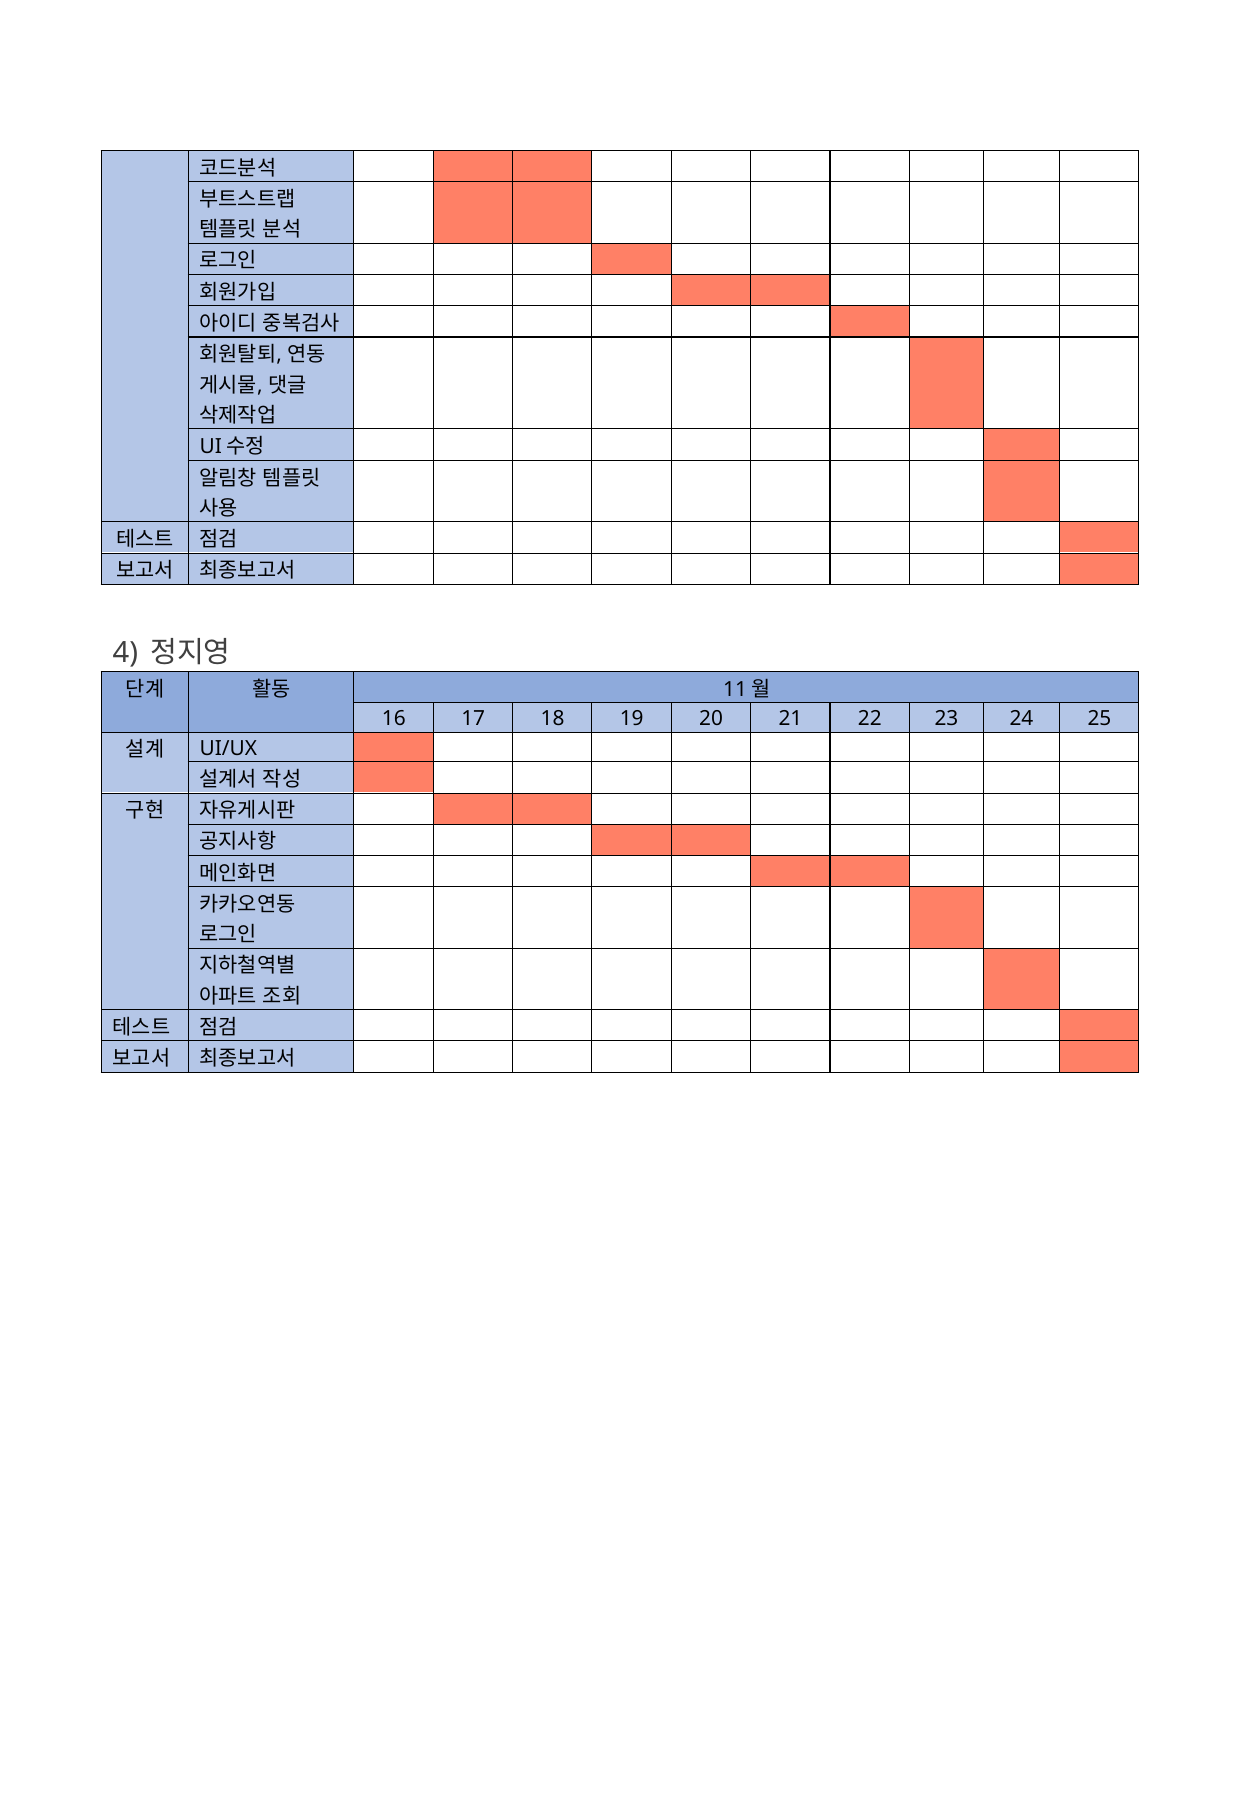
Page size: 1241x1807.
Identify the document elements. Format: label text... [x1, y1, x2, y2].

table_cell [513, 182, 591, 243]
table_cell [672, 182, 750, 243]
table_cell 설계서 작성 [189, 762, 353, 792]
table_cell [751, 461, 829, 521]
table_cell [354, 762, 433, 792]
table_cell [354, 825, 433, 855]
table_cell [434, 1041, 512, 1072]
table_cell [354, 151, 433, 181]
table_cell 알림창 템플릿 사용 [189, 461, 353, 521]
table_cell [672, 949, 750, 1009]
table_cell [592, 429, 671, 460]
table_cell [434, 522, 512, 552]
table_cell [434, 794, 512, 824]
table_cell [434, 887, 512, 948]
table_cell [984, 1041, 1059, 1072]
table_cell [984, 856, 1059, 886]
table_cell [831, 429, 909, 460]
table_cell [910, 275, 983, 305]
table_cell [513, 338, 591, 428]
table_cell 18 [513, 703, 591, 732]
table_cell 테스트 [102, 1010, 188, 1040]
table_cell [434, 244, 512, 274]
table_cell [984, 182, 1059, 243]
table_cell [751, 338, 829, 428]
table_cell [592, 794, 671, 824]
table_cell [1060, 887, 1138, 948]
table_cell [513, 733, 591, 761]
table_cell [984, 949, 1059, 1009]
table_cell [434, 429, 512, 460]
table_cell [1060, 1010, 1138, 1040]
table_cell [910, 461, 983, 521]
table_cell [910, 306, 983, 336]
table_header 11월 [354, 672, 1138, 702]
table_cell [751, 887, 829, 948]
table_cell [354, 244, 433, 274]
table_cell [831, 856, 909, 886]
table_cell [831, 275, 909, 305]
table_cell [831, 825, 909, 855]
table_cell [672, 522, 750, 552]
table_cell [1060, 794, 1138, 824]
table_cell [592, 1041, 671, 1072]
table_cell [831, 461, 909, 521]
table_cell [513, 1010, 591, 1040]
table_cell [751, 554, 829, 584]
table_cell [910, 244, 983, 274]
table_cell [592, 306, 671, 336]
table_cell [831, 733, 909, 761]
table_cell [592, 338, 671, 428]
table_cell [984, 887, 1059, 948]
table_cell [910, 151, 983, 181]
subtitle 정지영 [112, 628, 1128, 671]
table_cell [592, 949, 671, 1009]
table_cell [672, 151, 750, 181]
table_cell [984, 338, 1059, 428]
table_cell [434, 856, 512, 886]
table_cell [751, 1041, 829, 1072]
table_cell [513, 429, 591, 460]
table_cell [910, 554, 983, 584]
table_cell [592, 244, 671, 274]
table_cell 설계 [102, 733, 188, 792]
table_cell [751, 825, 829, 855]
table_cell [984, 244, 1059, 274]
table_cell [592, 733, 671, 761]
table_cell [984, 733, 1059, 761]
table_cell [984, 522, 1059, 552]
table_cell [984, 461, 1059, 521]
table_cell 24 [984, 703, 1059, 732]
table_cell [1060, 762, 1138, 792]
table_cell [513, 856, 591, 886]
table_cell [1060, 151, 1138, 181]
table_cell [672, 733, 750, 761]
table_cell [354, 1041, 433, 1072]
table_cell [434, 461, 512, 521]
table_cell 보고서 [102, 1041, 188, 1072]
table_cell 공지사항 [189, 825, 353, 855]
table_cell [831, 1010, 909, 1040]
table_cell [434, 762, 512, 792]
table_cell [592, 856, 671, 886]
table_cell [513, 522, 591, 552]
table_cell [513, 244, 591, 274]
table_cell [592, 762, 671, 792]
table_cell 부트스트랩 템플릿 분석 [189, 182, 353, 243]
table_cell [672, 554, 750, 584]
table_cell [910, 794, 983, 824]
table_header 단계 [102, 672, 188, 732]
table_cell [513, 306, 591, 336]
table_cell [1060, 522, 1138, 552]
table_cell [751, 949, 829, 1009]
table_cell [751, 762, 829, 792]
table_cell [1060, 429, 1138, 460]
table_cell [672, 429, 750, 460]
table_cell [592, 825, 671, 855]
table_cell 점검 [189, 522, 353, 552]
table_cell [984, 825, 1059, 855]
table_cell [434, 306, 512, 336]
table_cell [672, 1041, 750, 1072]
table_cell [513, 275, 591, 305]
table_cell [592, 275, 671, 305]
table_cell [910, 1041, 983, 1072]
table_cell [672, 794, 750, 824]
table_cell [910, 429, 983, 460]
table_cell [751, 794, 829, 824]
table_cell [434, 151, 512, 181]
table_cell [354, 856, 433, 886]
table_cell [831, 887, 909, 948]
table_cell 구현 [102, 794, 188, 1009]
table_cell UI수정 [189, 429, 353, 460]
table_cell [1060, 1041, 1138, 1072]
table_cell [910, 522, 983, 552]
table_cell [910, 733, 983, 761]
table_cell [984, 554, 1059, 584]
table_cell 점검 [189, 1010, 353, 1040]
table_cell [1060, 949, 1138, 1009]
table_cell [1060, 554, 1138, 584]
table_cell [984, 1010, 1059, 1040]
table_cell [434, 1010, 512, 1040]
table_cell [910, 949, 983, 1009]
table_cell [513, 887, 591, 948]
table_cell [434, 825, 512, 855]
table_cell [1060, 338, 1138, 428]
table_cell [751, 151, 829, 181]
table_cell [751, 306, 829, 336]
table_cell [672, 338, 750, 428]
table_cell [672, 825, 750, 855]
table_cell [751, 1010, 829, 1040]
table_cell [189, 151, 353, 181]
table_cell [672, 762, 750, 792]
table_cell [1060, 275, 1138, 305]
table_cell 아이디 중복검사 [189, 306, 353, 336]
table_cell [910, 762, 983, 792]
table_cell [751, 275, 829, 305]
table_header 활동 [189, 672, 353, 732]
table_cell 테스트 [102, 522, 188, 552]
table_cell [672, 887, 750, 948]
table_cell [751, 429, 829, 460]
table_cell [984, 151, 1059, 181]
table_cell [984, 275, 1059, 305]
table_cell [831, 554, 909, 584]
table_cell [1060, 733, 1138, 761]
table_cell UI/UX [189, 733, 353, 761]
table_cell [513, 794, 591, 824]
table_cell [831, 151, 909, 181]
table_cell [910, 338, 983, 428]
table_cell [910, 825, 983, 855]
table_cell 21 [751, 703, 829, 732]
table_cell [1060, 182, 1138, 243]
table_cell [354, 306, 433, 336]
table_cell [354, 887, 433, 948]
table_cell [1060, 244, 1138, 274]
table_cell 메인화면 [189, 856, 353, 886]
table_cell [831, 1041, 909, 1072]
table_cell [592, 461, 671, 521]
table_cell [434, 275, 512, 305]
table_cell [751, 182, 829, 243]
table_cell [354, 461, 433, 521]
table_cell [354, 794, 433, 824]
table_cell [592, 151, 671, 181]
table_cell [910, 856, 983, 886]
table_cell [513, 949, 591, 1009]
table_cell [592, 554, 671, 584]
table_cell [672, 275, 750, 305]
table_cell 23 [910, 703, 983, 732]
table_cell 22 [831, 703, 909, 732]
table_cell [751, 856, 829, 886]
table_cell [672, 461, 750, 521]
table_cell [354, 733, 433, 761]
table_cell 카카오연동 로그인 [189, 887, 353, 948]
table_cell [513, 461, 591, 521]
table_cell [1060, 461, 1138, 521]
table_cell [831, 762, 909, 792]
table_cell 지하철역별 아파트 조회 [189, 949, 353, 1009]
table_cell 17 [434, 703, 512, 732]
table_cell [592, 887, 671, 948]
table_cell 보고서 [102, 554, 188, 584]
table_cell [434, 182, 512, 243]
table_cell [354, 338, 433, 428]
table_cell [831, 182, 909, 243]
table_cell [513, 151, 591, 181]
table_cell [984, 762, 1059, 792]
table_cell [434, 554, 512, 584]
table_cell [672, 306, 750, 336]
table_cell [910, 1010, 983, 1040]
table_cell [984, 794, 1059, 824]
table_cell [910, 182, 983, 243]
table_cell [672, 1010, 750, 1040]
table_cell 회원가입 [189, 275, 353, 305]
table_cell [831, 244, 909, 274]
table_cell [1060, 856, 1138, 886]
table_cell [513, 1041, 591, 1072]
table_cell [751, 733, 829, 761]
table_cell [831, 306, 909, 336]
table_cell [672, 244, 750, 274]
table_cell [910, 887, 983, 948]
table_cell 16 [354, 703, 433, 732]
table_cell [984, 306, 1059, 336]
table_cell [831, 338, 909, 428]
table_cell [1060, 825, 1138, 855]
table_cell [592, 1010, 671, 1040]
table_cell [672, 856, 750, 886]
table_cell [354, 522, 433, 552]
table_cell [751, 244, 829, 274]
table_cell [354, 1010, 433, 1040]
table_cell [592, 522, 671, 552]
table_cell [354, 275, 433, 305]
table_cell [354, 949, 433, 1009]
table_cell [831, 794, 909, 824]
table_cell 25 [1060, 703, 1138, 732]
table_cell 로그인 [189, 244, 353, 274]
table_cell [513, 762, 591, 792]
table_cell [434, 338, 512, 428]
table_cell [354, 429, 433, 460]
table_cell 최종보고서 [189, 1041, 353, 1072]
table_cell 구현 [102, 151, 188, 521]
table_cell [434, 733, 512, 761]
table_cell [831, 522, 909, 552]
table_cell [354, 182, 433, 243]
table_cell [751, 522, 829, 552]
table_cell [354, 554, 433, 584]
table_cell [984, 429, 1059, 460]
table_cell [592, 182, 671, 243]
table_cell [513, 825, 591, 855]
table_cell [1060, 306, 1138, 336]
table_cell 19 [592, 703, 671, 732]
table_cell 20 [672, 703, 750, 732]
table_cell 최종보고서 [189, 554, 353, 584]
table_cell [434, 949, 512, 1009]
table_cell 자유게시판 [189, 794, 353, 824]
table_cell 회원탈퇴, 연동 게시물, 댓글 삭제작업 [189, 338, 353, 428]
table_cell [831, 949, 909, 1009]
table_cell [513, 554, 591, 584]
